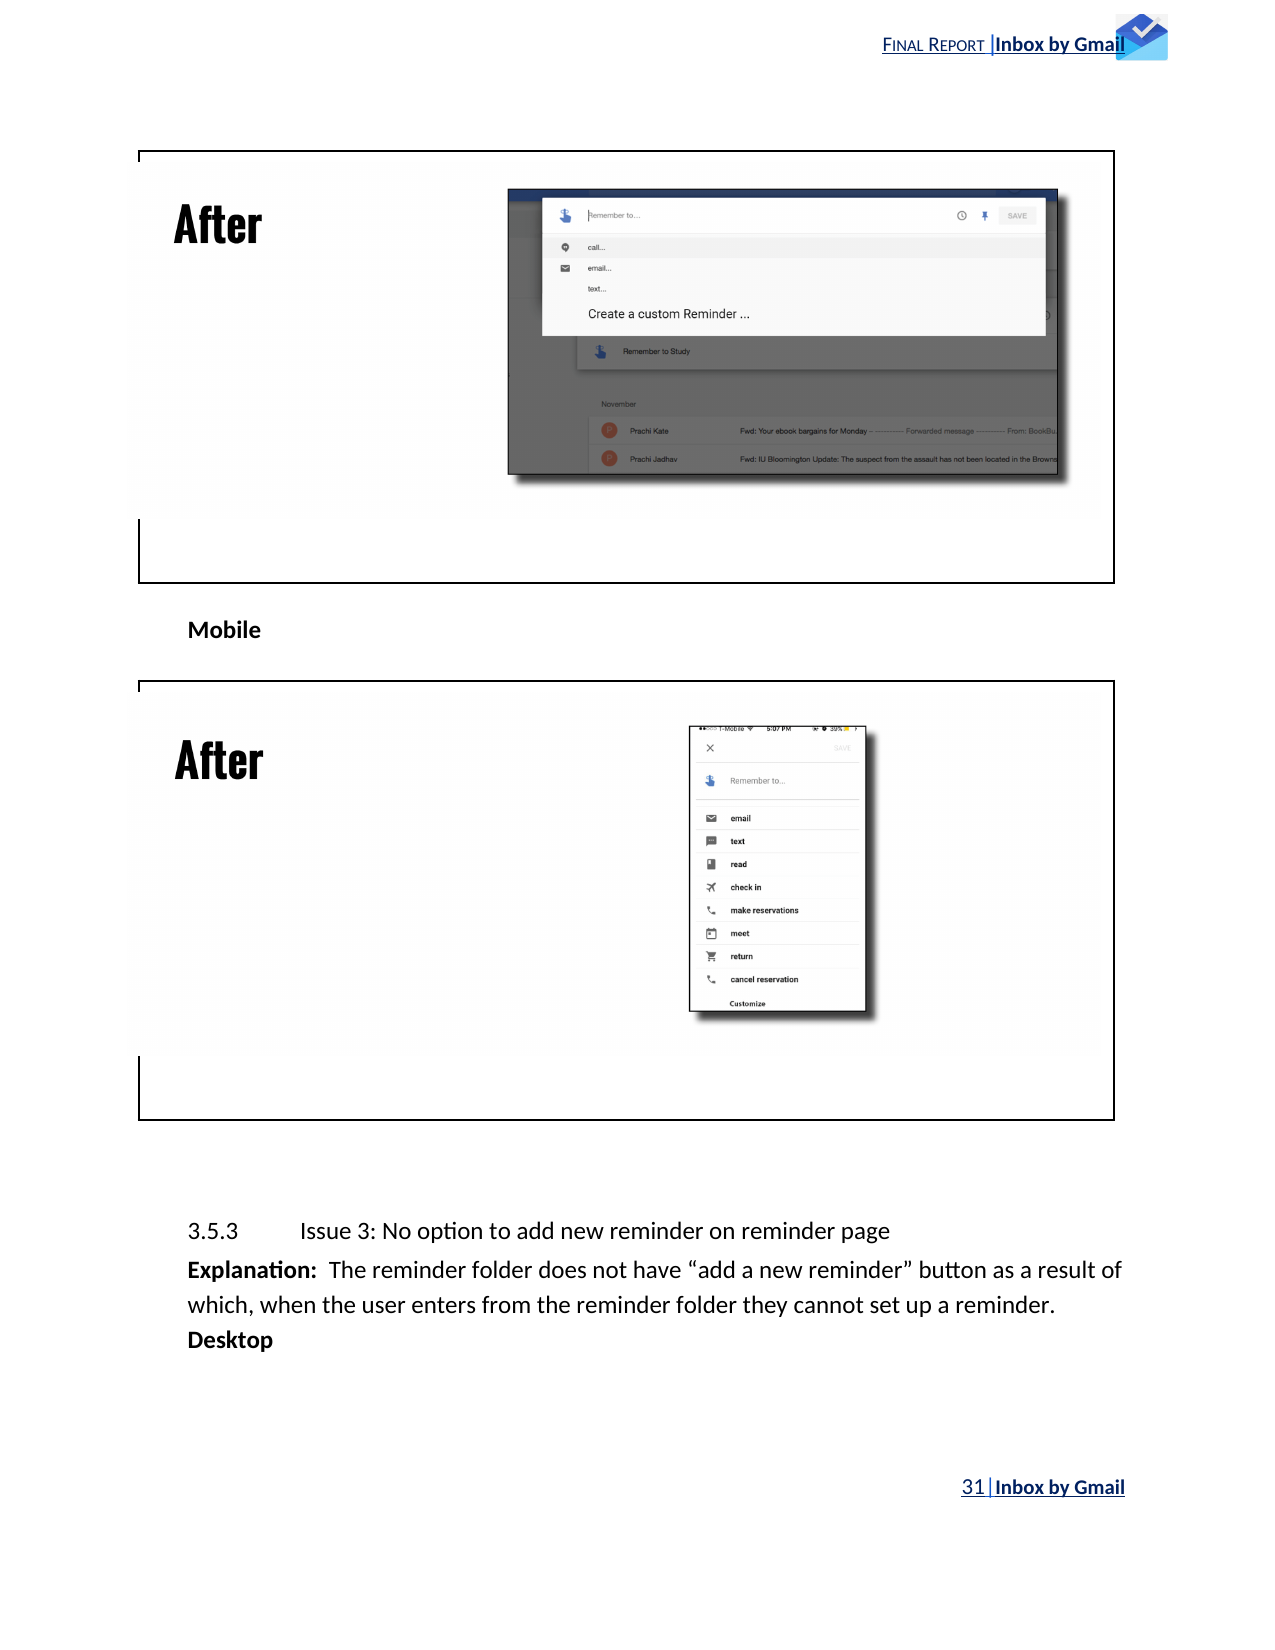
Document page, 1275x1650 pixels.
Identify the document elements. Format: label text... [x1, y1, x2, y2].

text Mobile [187, 614, 1125, 645]
picture [126, 692, 1102, 1056]
text Desktop [187, 1324, 1125, 1354]
table_header [140, 682, 1113, 1119]
text Explanation: The reminder folder does not have “add a new reminder” button as a result of which, when the user enters from the reminder folder they cannot set up a reminder. [187, 1254, 1125, 1319]
picture [1115, 14, 1168, 61]
table_header [140, 152, 1113, 582]
subtitle 3.5.3 Issue 3: No option to add new reminder on reminder page [187, 1215, 1125, 1246]
picture [126, 162, 1102, 519]
